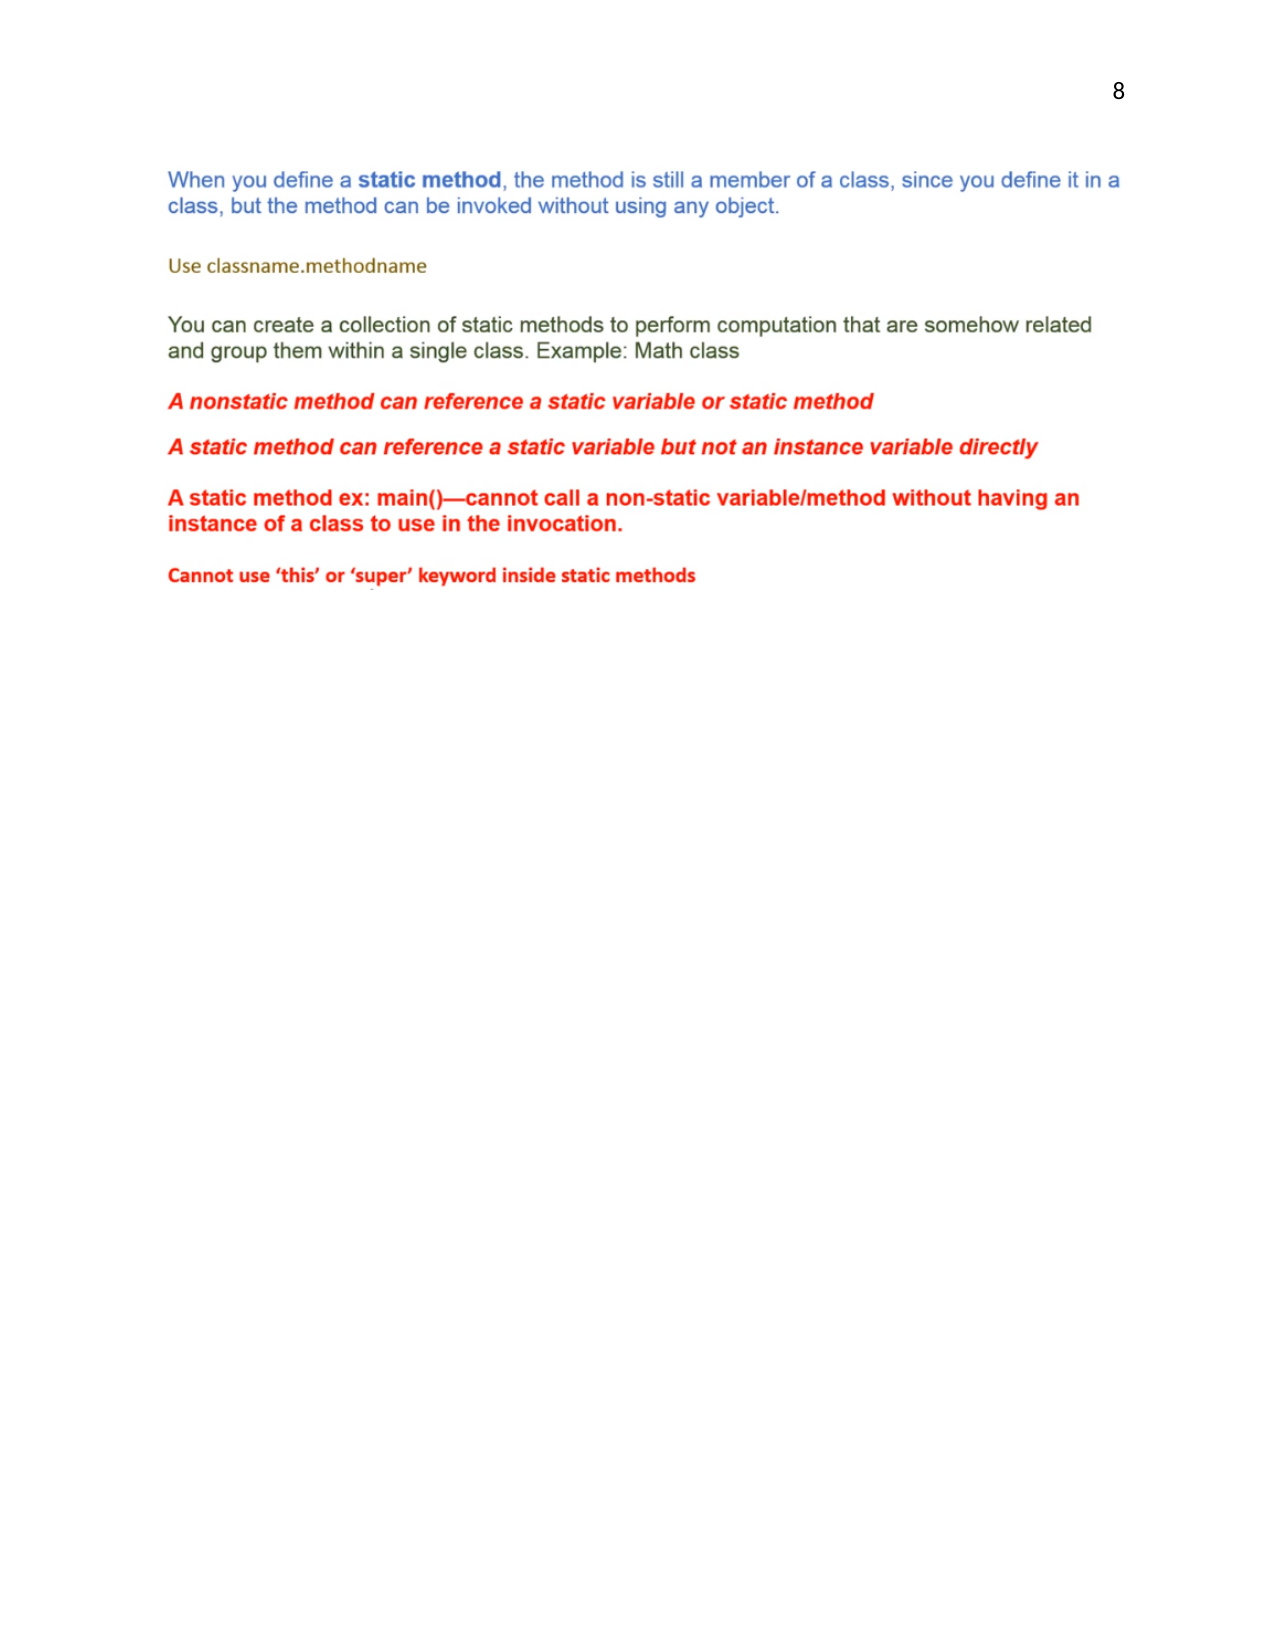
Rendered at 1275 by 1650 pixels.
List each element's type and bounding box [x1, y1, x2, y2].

picture [150, 150, 1125, 590]
